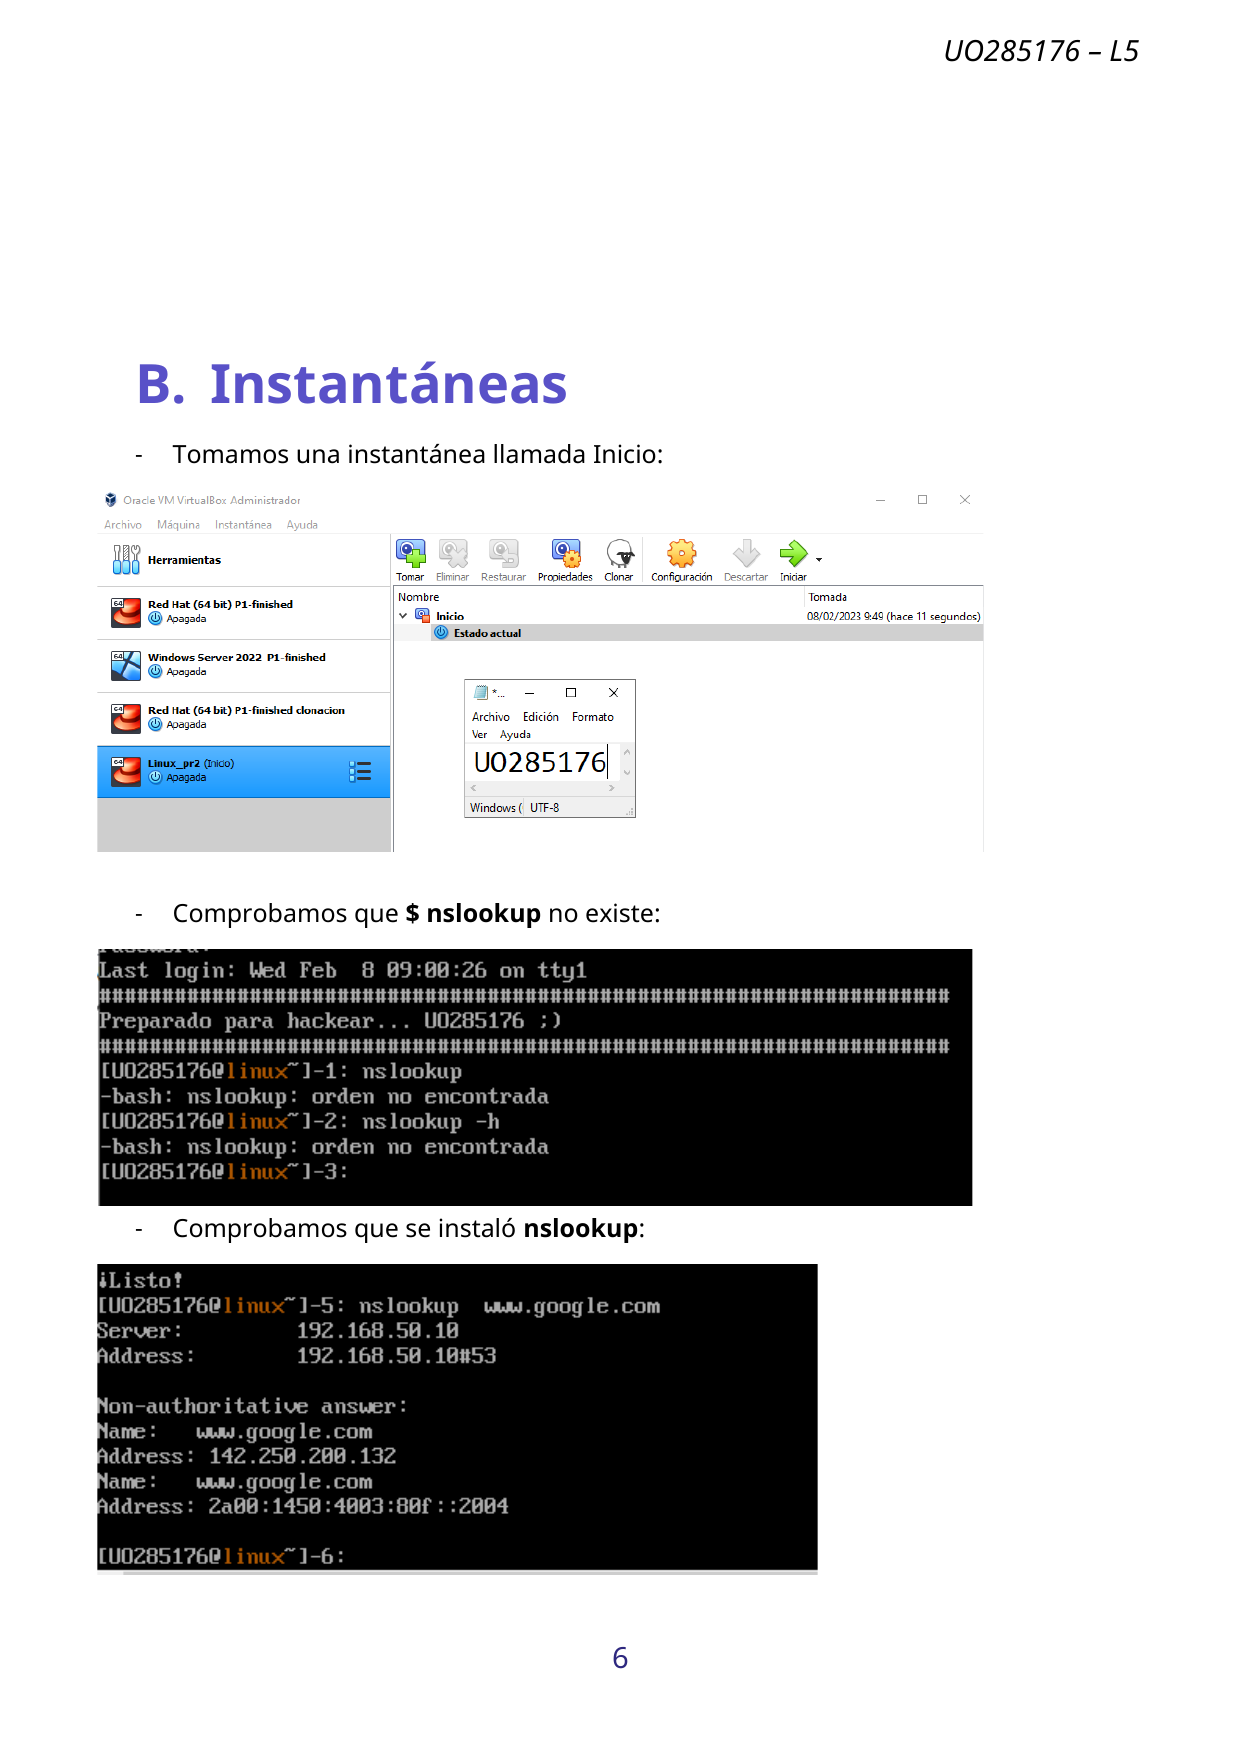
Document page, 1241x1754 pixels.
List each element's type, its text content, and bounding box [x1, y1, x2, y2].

list Comprobamos que se instaló nslookup: [135, 1211, 1143, 1245]
picture [97, 490, 984, 852]
picture [97, 1264, 818, 1575]
subtitle Instantáneas [135, 346, 1143, 419]
picture [97, 949, 973, 1206]
list Comprobamos que $ nslookup no existe: [135, 896, 1143, 930]
list Tomamos una instantánea llamada Inicio: [135, 437, 1143, 471]
